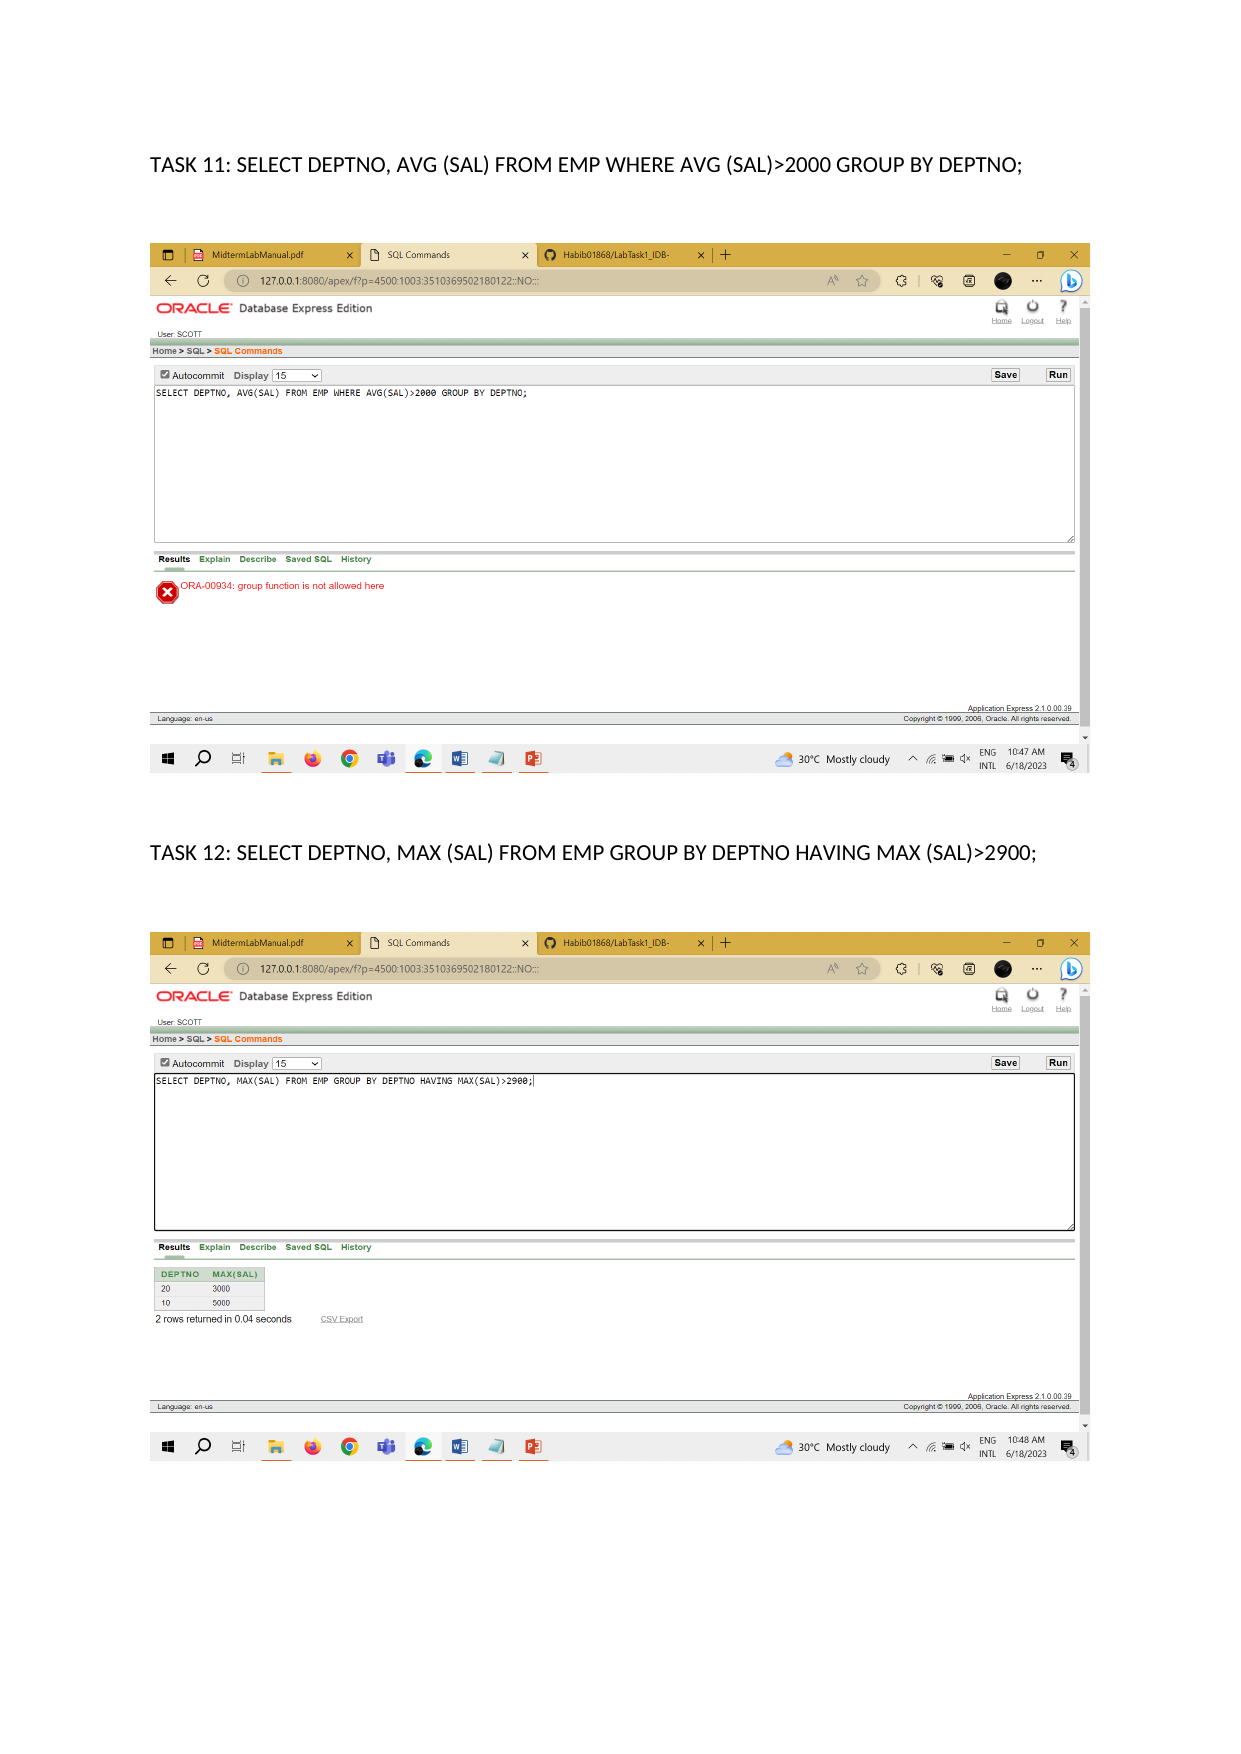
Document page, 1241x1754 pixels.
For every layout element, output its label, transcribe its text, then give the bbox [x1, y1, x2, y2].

picture [150, 932, 1091, 1461]
text TASK 11: SELECT DEPTNO, AVG (SAL) FROM EMP WHERE AVG (SAL)>2000 GROUP BY DEPTNO; [150, 150, 1090, 178]
text TASK 12: SELECT DEPTNO, MAX (SAL) FROM EMP GROUP BY DEPTNO HAVING MAX (SAL)>2900; [150, 838, 1090, 866]
picture [150, 243, 1091, 773]
